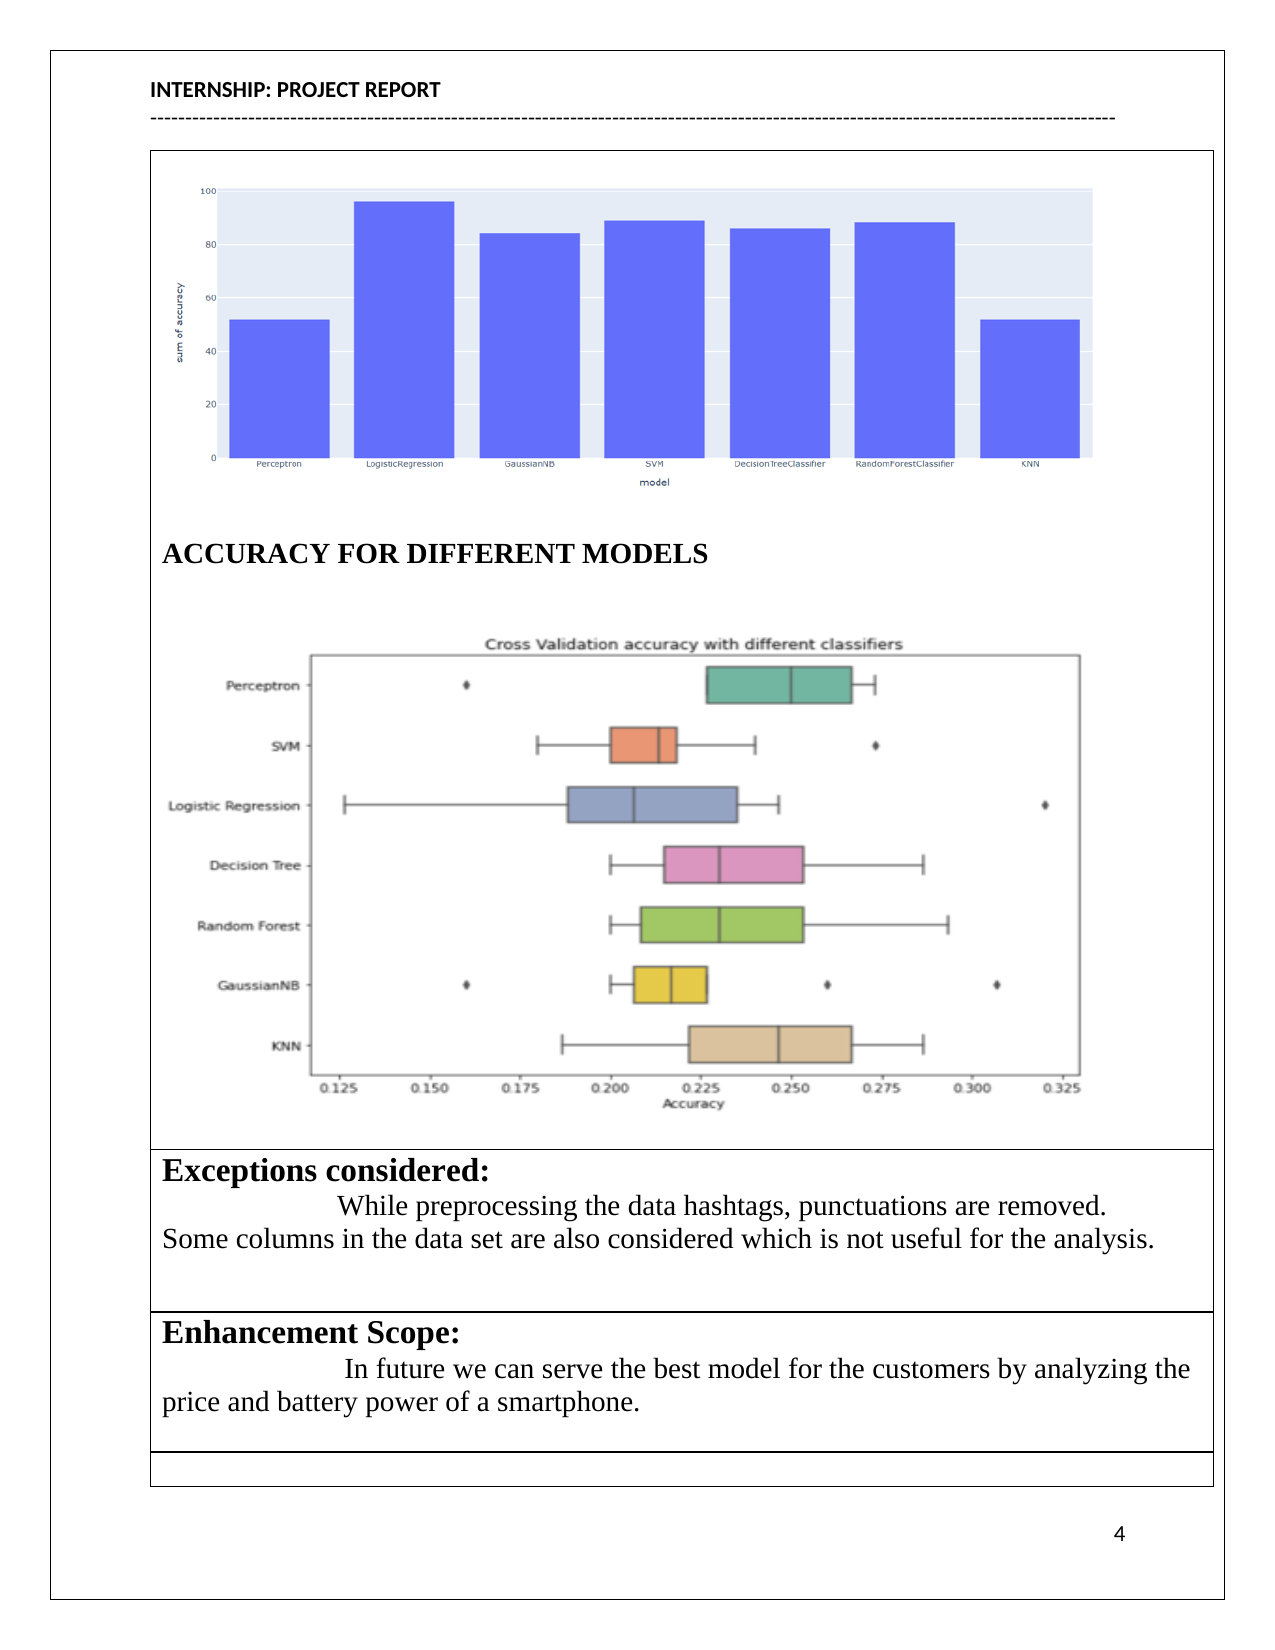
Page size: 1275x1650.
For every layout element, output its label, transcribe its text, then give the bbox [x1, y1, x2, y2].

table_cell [151, 151, 1213, 1149]
picture [161, 636, 1087, 1116]
table_cell Enhancement Scope: In future we can serve the best model for the customers by analyzing the price and battery power of a smartphone. [151, 1313, 1213, 1451]
picture [161, 151, 1137, 503]
table_cell Exceptions considered: While preprocessing the data hashtags, punctuations are removed. Some columns in the data set are also considered which is not useful for the analysis. [151, 1150, 1213, 1311]
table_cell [151, 1453, 1213, 1486]
